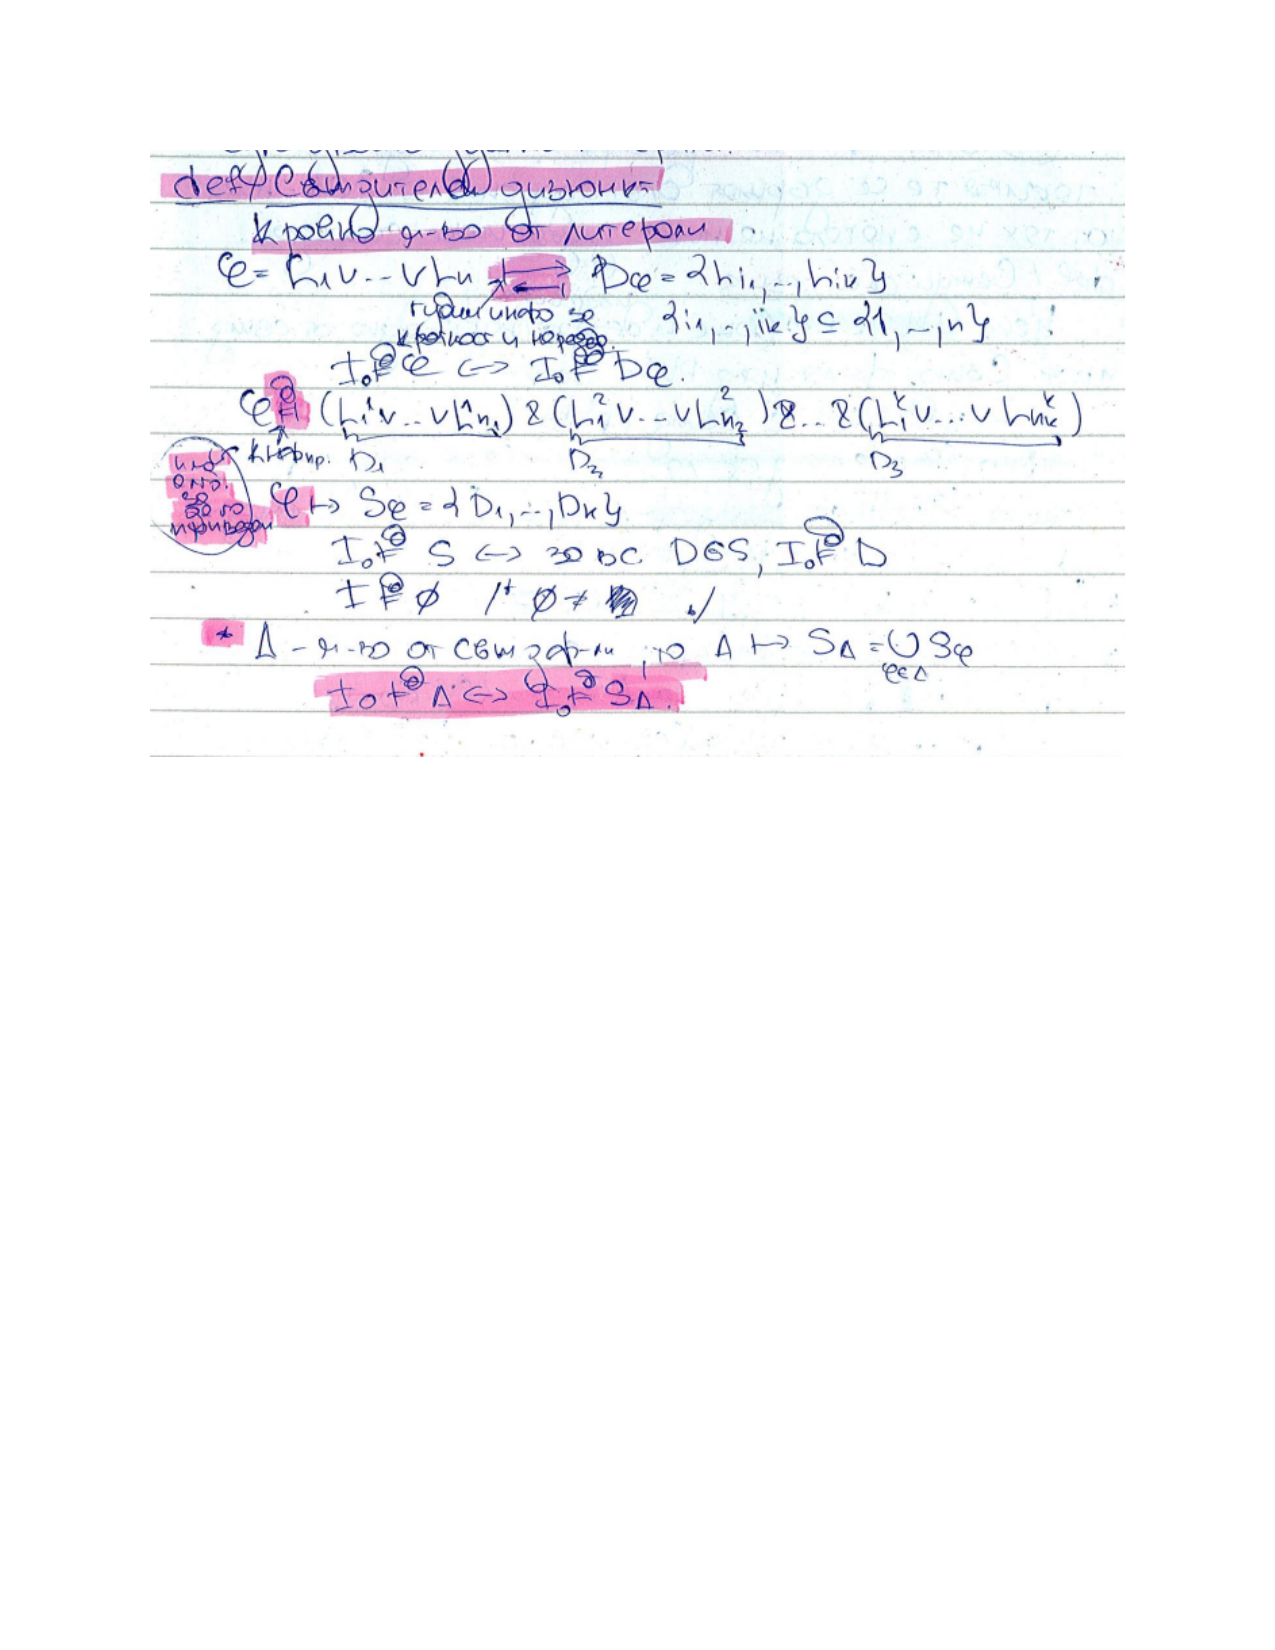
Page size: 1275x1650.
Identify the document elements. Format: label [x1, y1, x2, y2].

picture [150, 150, 1125, 757]
